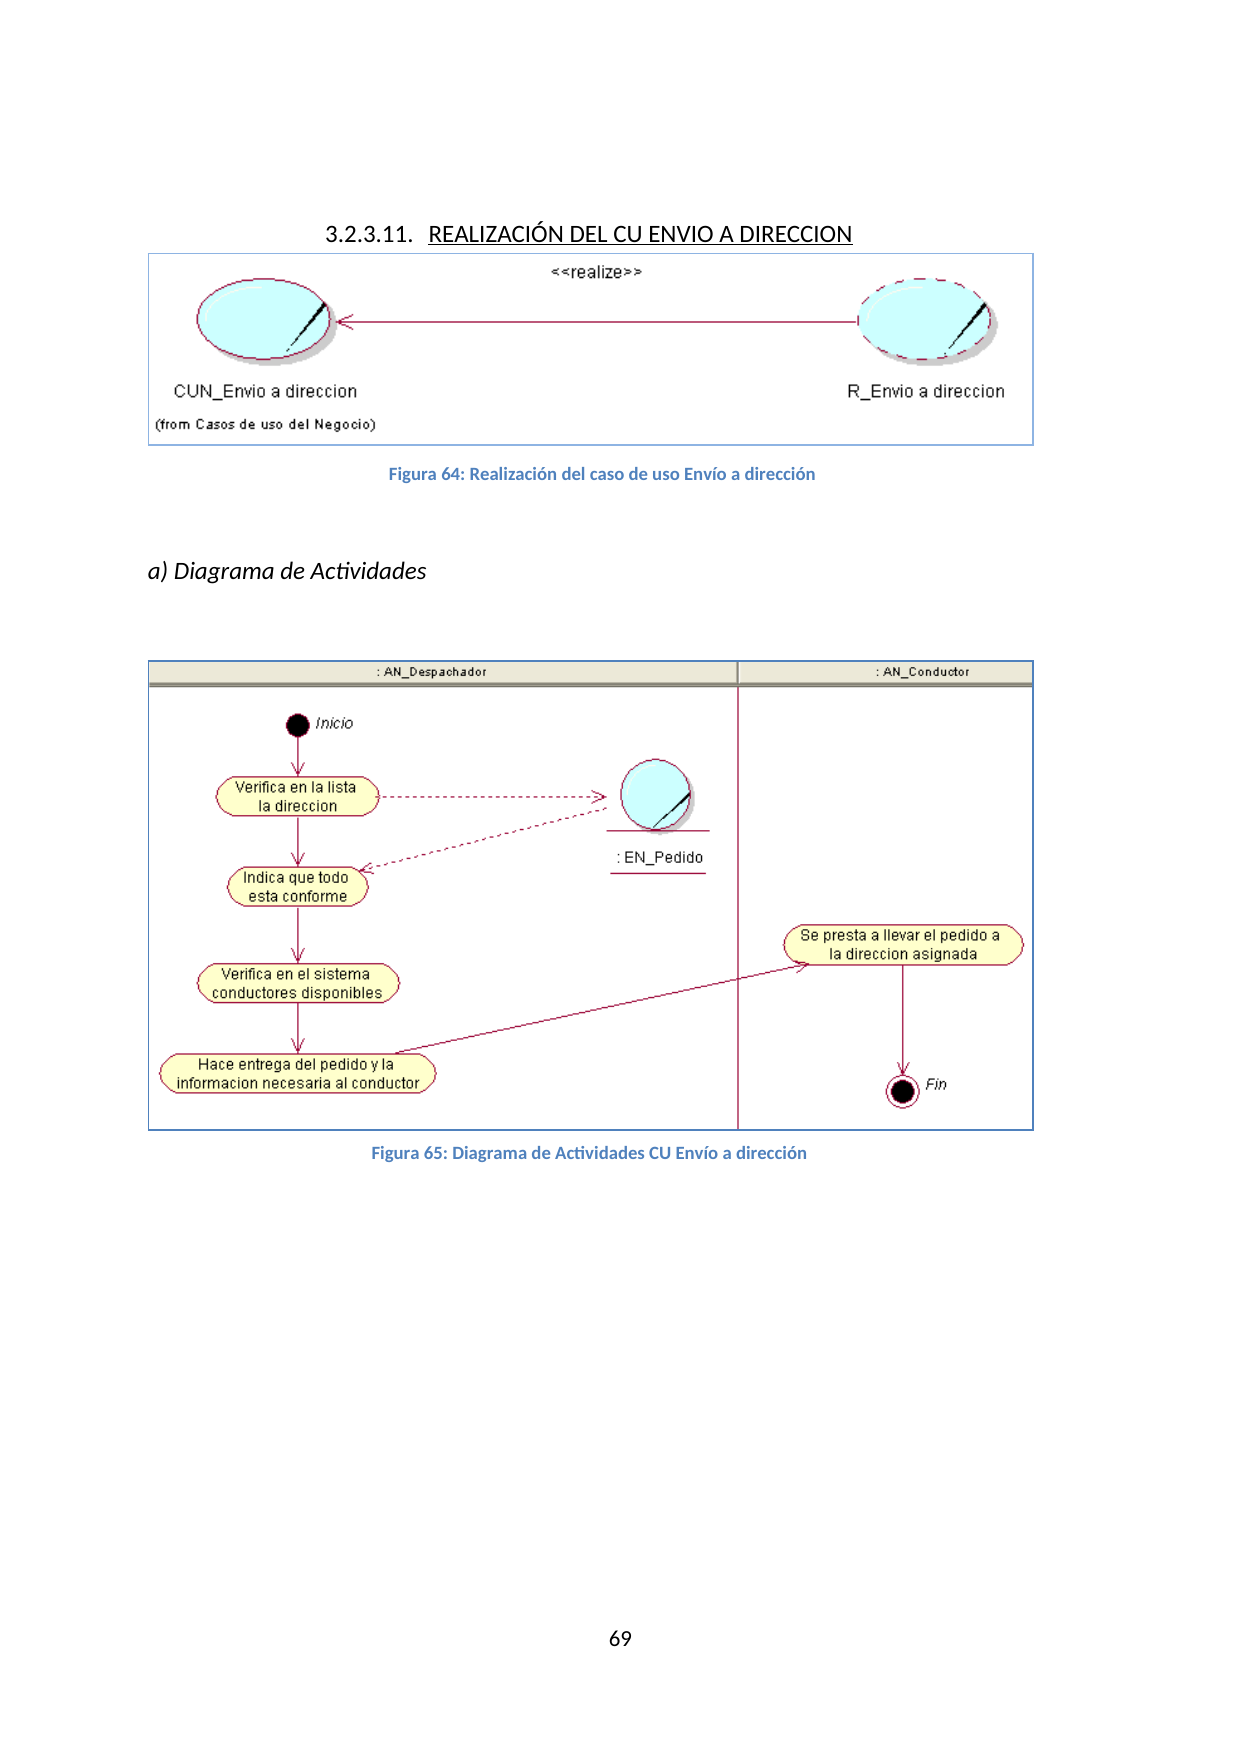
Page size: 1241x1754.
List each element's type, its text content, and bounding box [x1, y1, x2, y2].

list a) Diagrama de Actividades [148, 555, 1093, 586]
list REALIZACIÓN DEL CU ENVIO A DIRECCION [325, 218, 1093, 248]
picture [149, 662, 1032, 1129]
picture [149, 254, 1032, 444]
